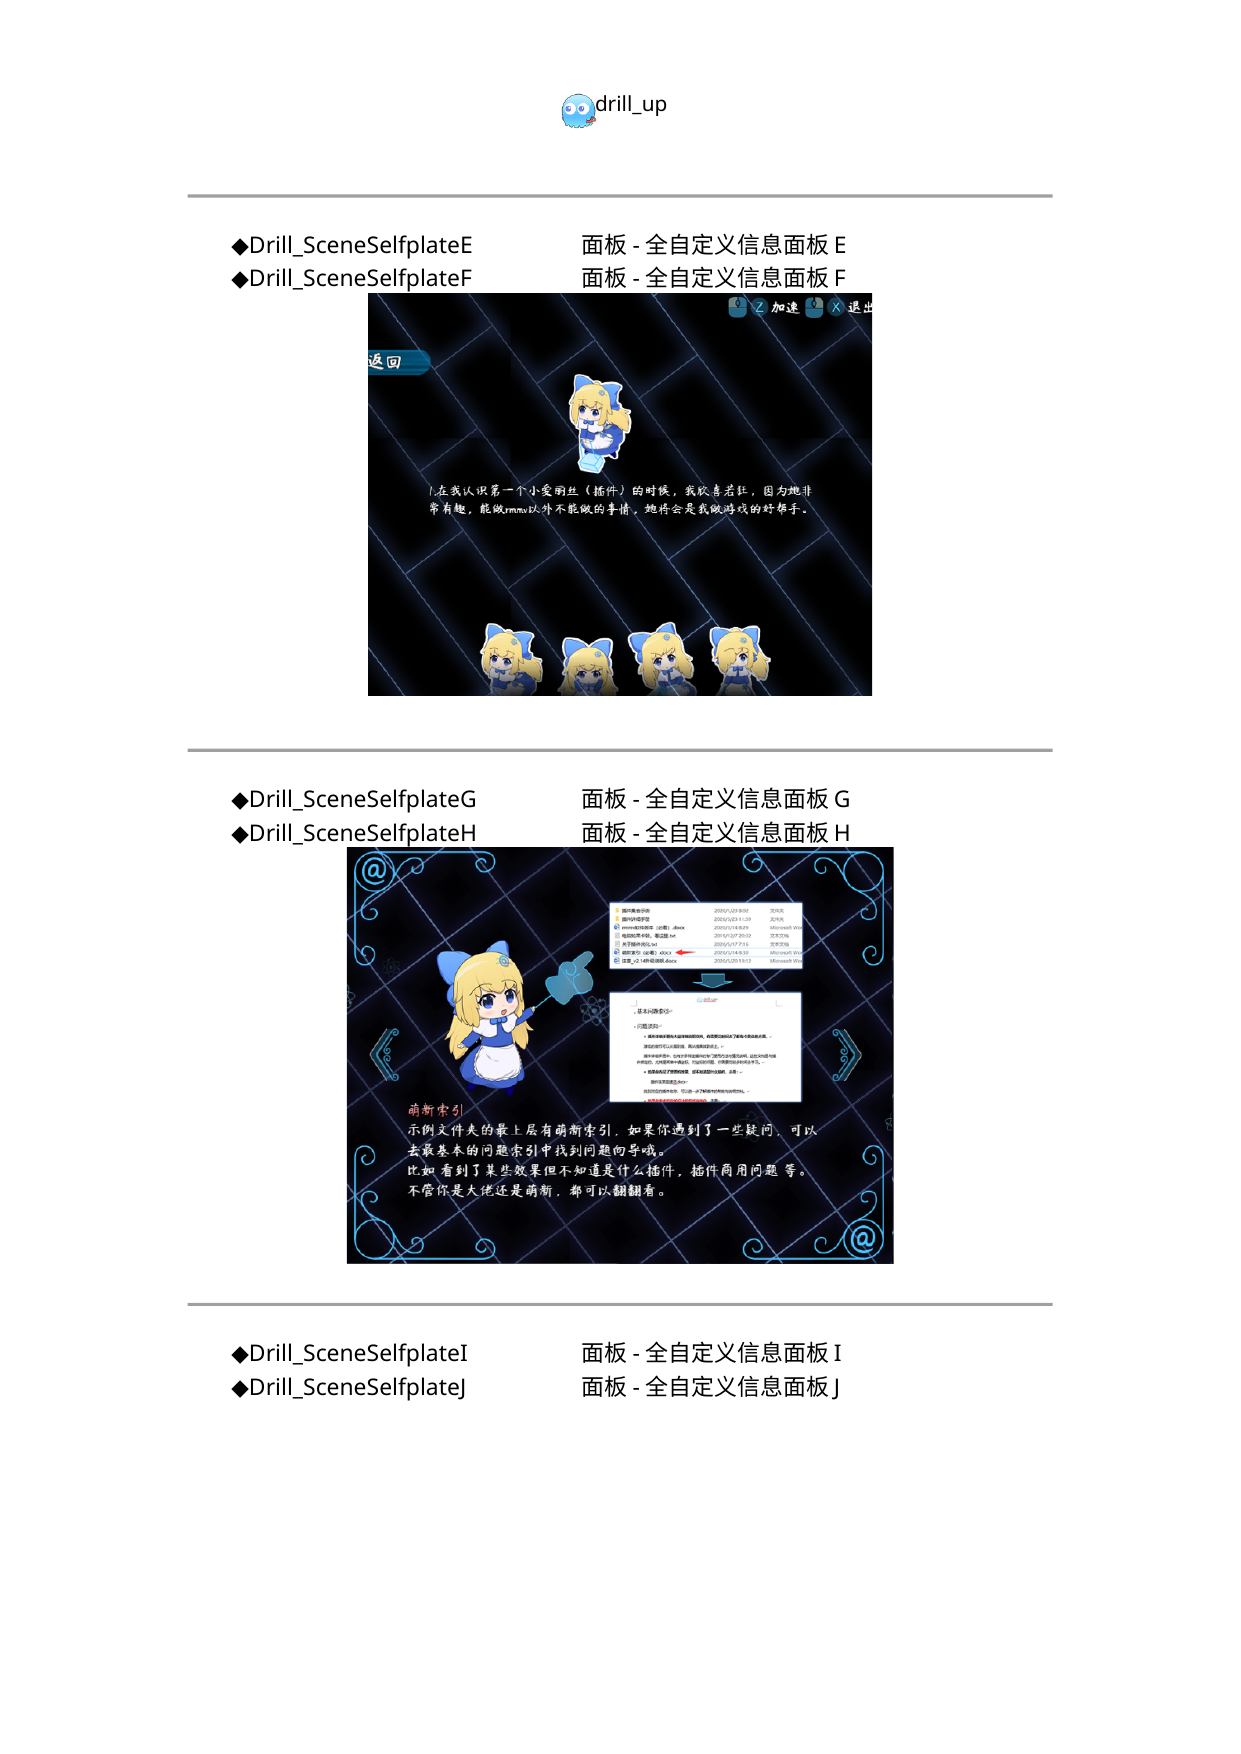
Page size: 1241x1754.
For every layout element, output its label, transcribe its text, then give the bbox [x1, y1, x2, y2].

picture [368, 353, 383, 369]
picture [368, 293, 873, 696]
text ◆Drill_SceneSelfplateE 面板 - 全自定义信息面板E [187, 227, 1053, 260]
picture [346, 847, 894, 1264]
text ◆Drill_SceneSelfplateF 面板 - 全自定义信息面板F [187, 260, 1053, 294]
text ◆Drill_SceneSelfplateI 面板 - 全自定义信息面板I [187, 1335, 1053, 1369]
text ◆Drill_SceneSelfplateJ 面板 - 全自定义信息面板J [187, 1369, 1053, 1402]
text ◆Drill_SceneSelfplateG 面板 - 全自定义信息面板G [187, 781, 1053, 814]
text ◆Drill_SceneSelfplateH 面板 - 全自定义信息面板H [187, 814, 1053, 848]
picture [556, 88, 597, 130]
picture [387, 356, 400, 368]
